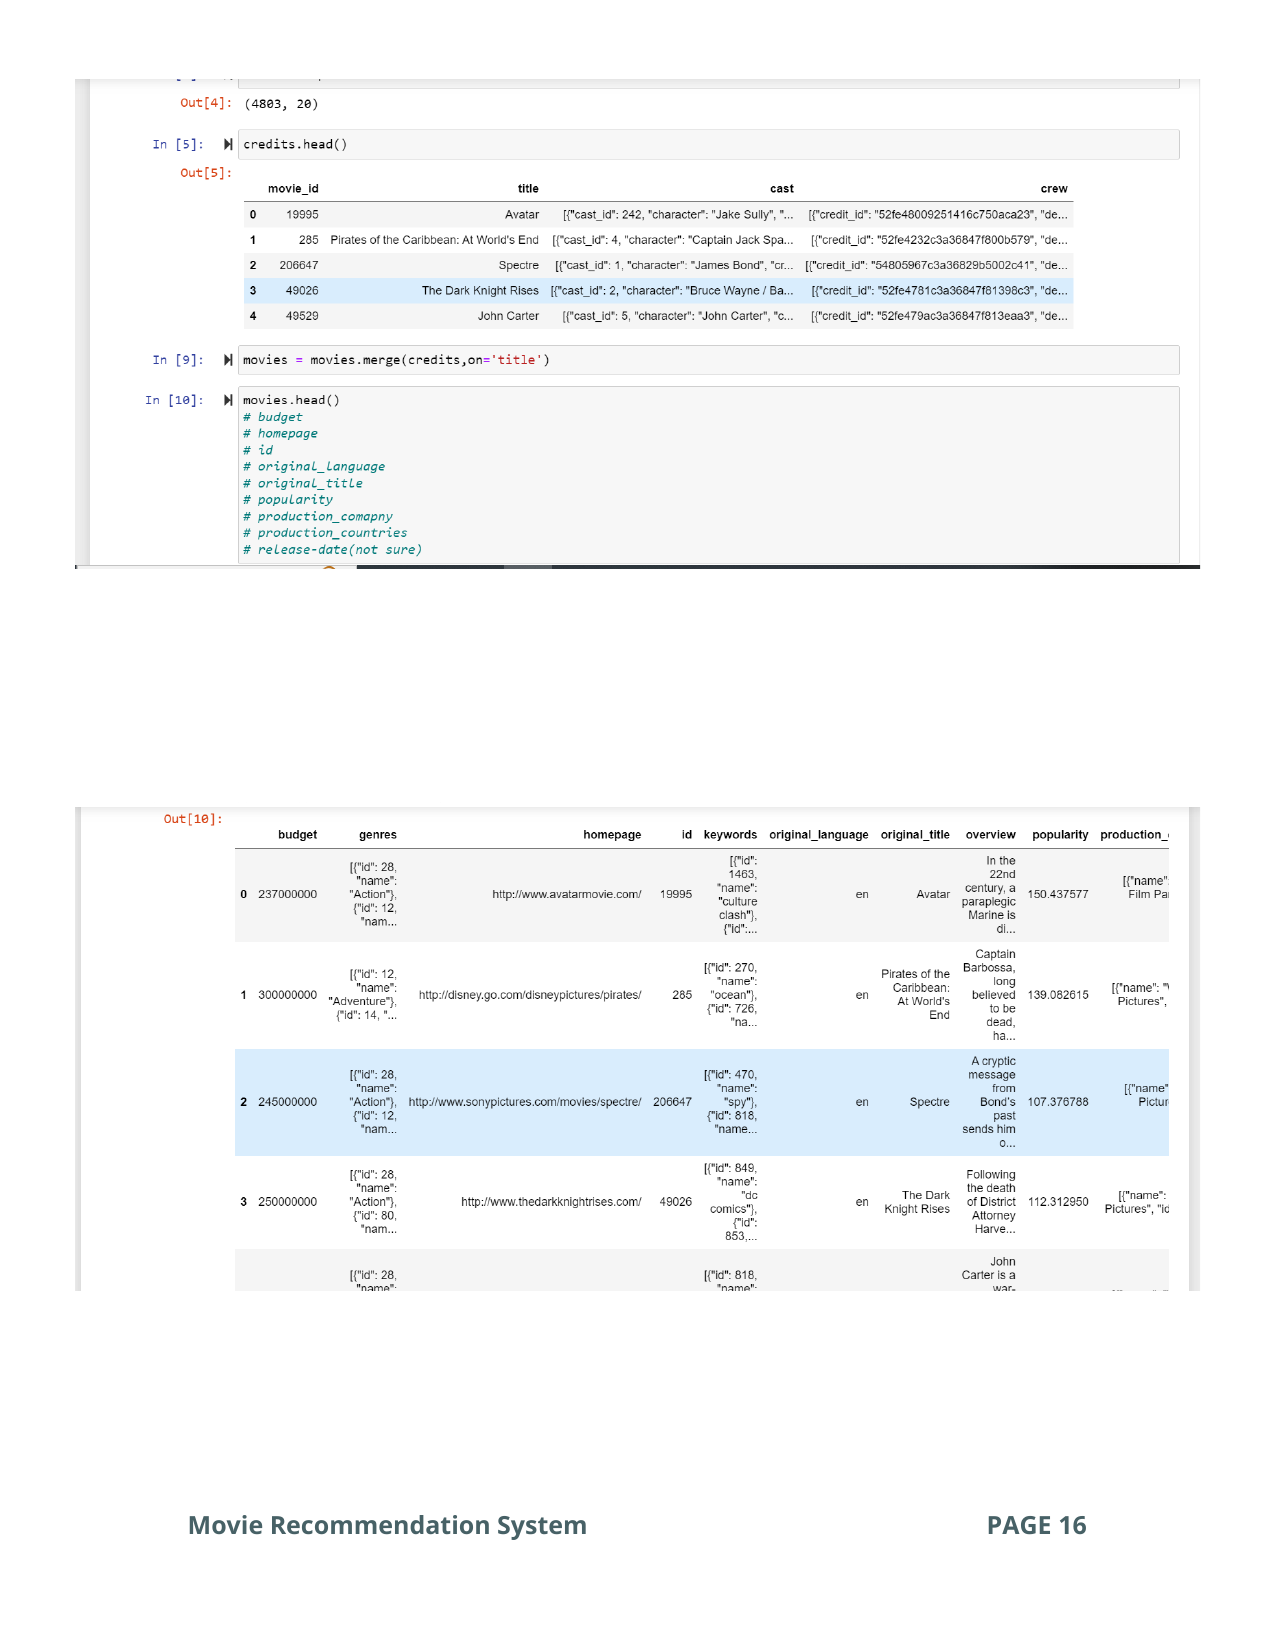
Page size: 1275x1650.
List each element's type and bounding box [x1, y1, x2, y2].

picture [75, 802, 1200, 1291]
picture [75, 75, 1200, 569]
